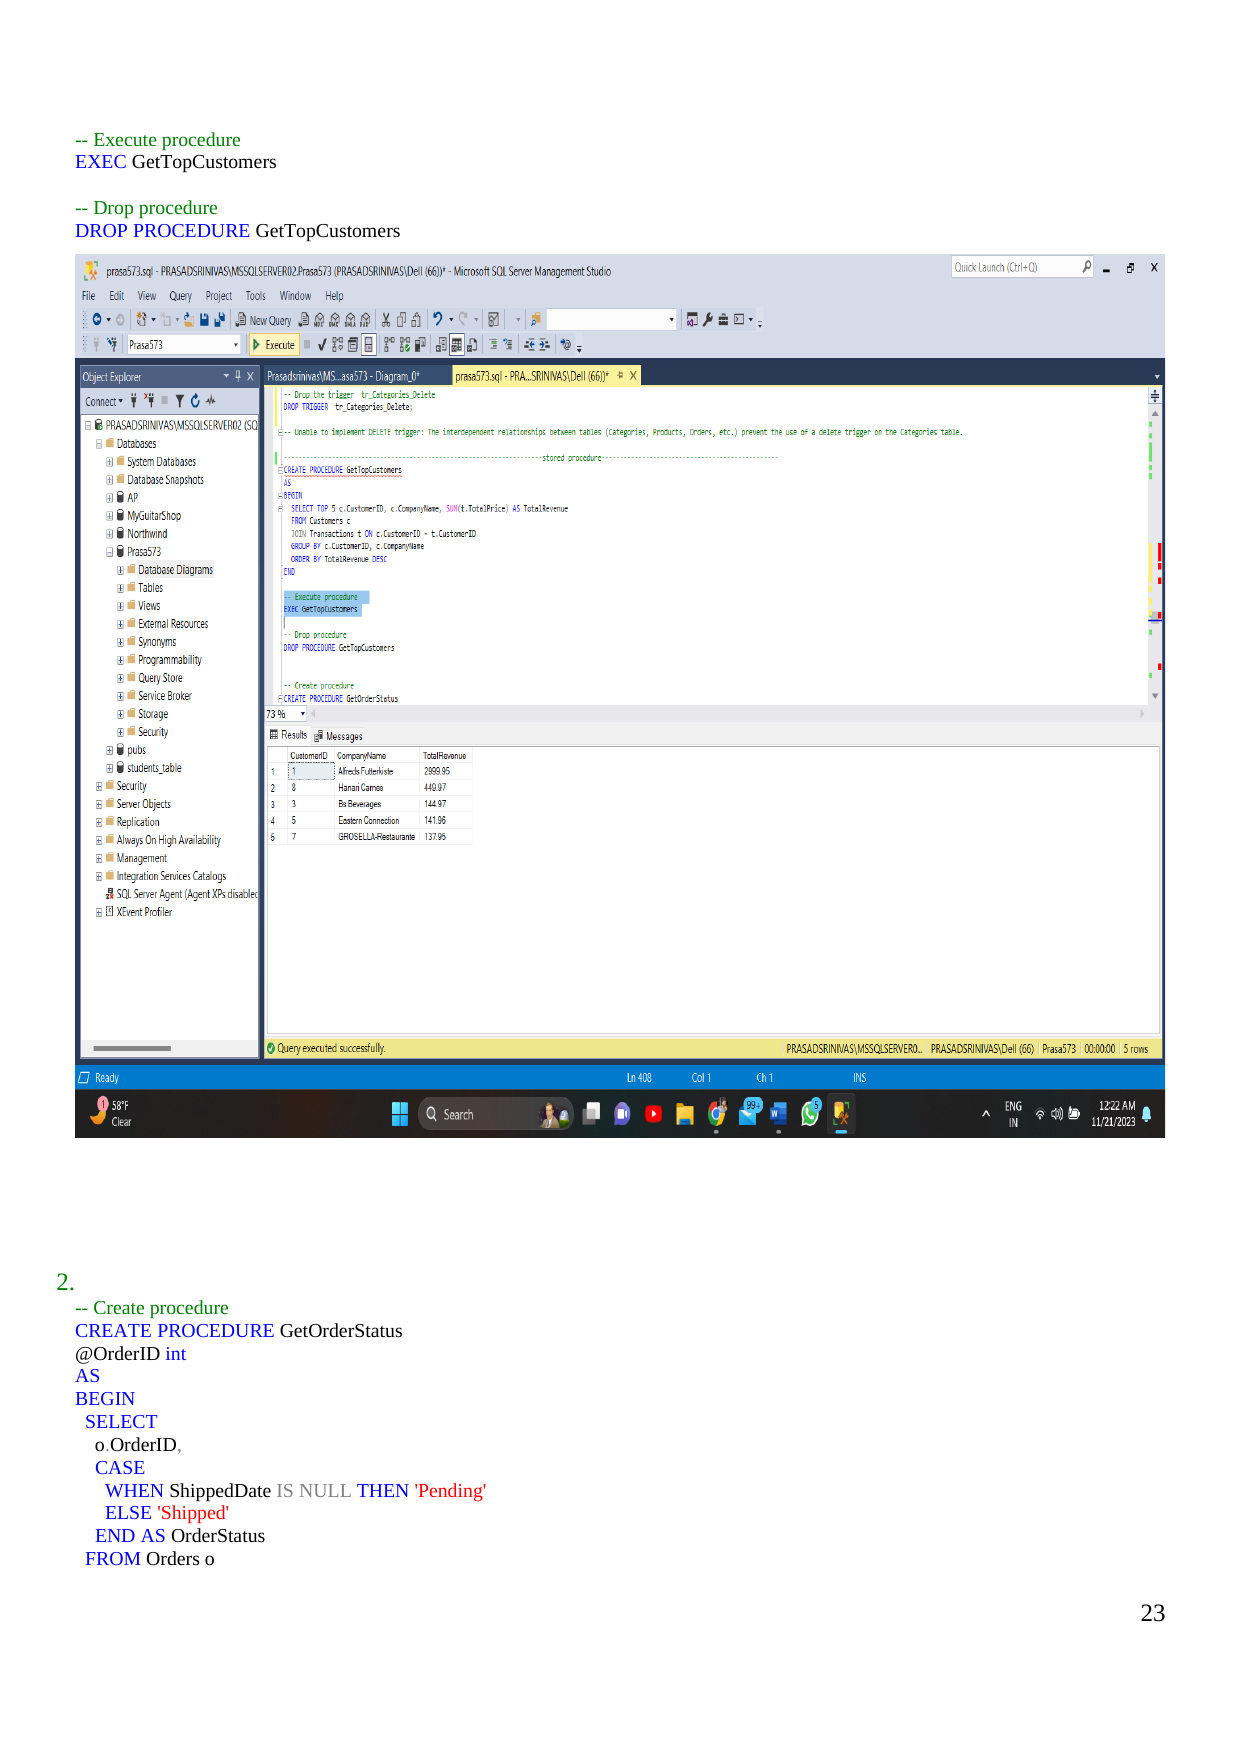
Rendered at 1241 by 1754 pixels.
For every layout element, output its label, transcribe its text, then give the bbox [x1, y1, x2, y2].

text CASE [75, 1456, 1165, 1478]
text EXEC GetTopCustomers [75, 150, 1165, 173]
text AS [75, 1364, 1165, 1387]
text o.OrderID, [75, 1433, 1165, 1456]
text -- Create procedure [75, 1296, 1165, 1319]
text -- Execute procedure [75, 127, 1165, 150]
text WHEN ShippedDate IS NULL THEN 'Pending' [75, 1478, 1165, 1501]
text CREATE PROCEDURE GetOrderStatus [75, 1319, 1165, 1342]
picture [75, 254, 1166, 1138]
text FROM Orders o [75, 1547, 1165, 1570]
text @OrderID int [75, 1342, 1165, 1364]
text -- Drop procedure [75, 196, 1165, 219]
text SELECT [75, 1410, 1165, 1433]
text ELSE 'Shipped' [75, 1501, 1165, 1524]
text DROP PROCEDURE GetTopCustomers [75, 219, 1165, 242]
text BEGIN [75, 1387, 1165, 1410]
text END AS OrderStatus [75, 1524, 1165, 1547]
